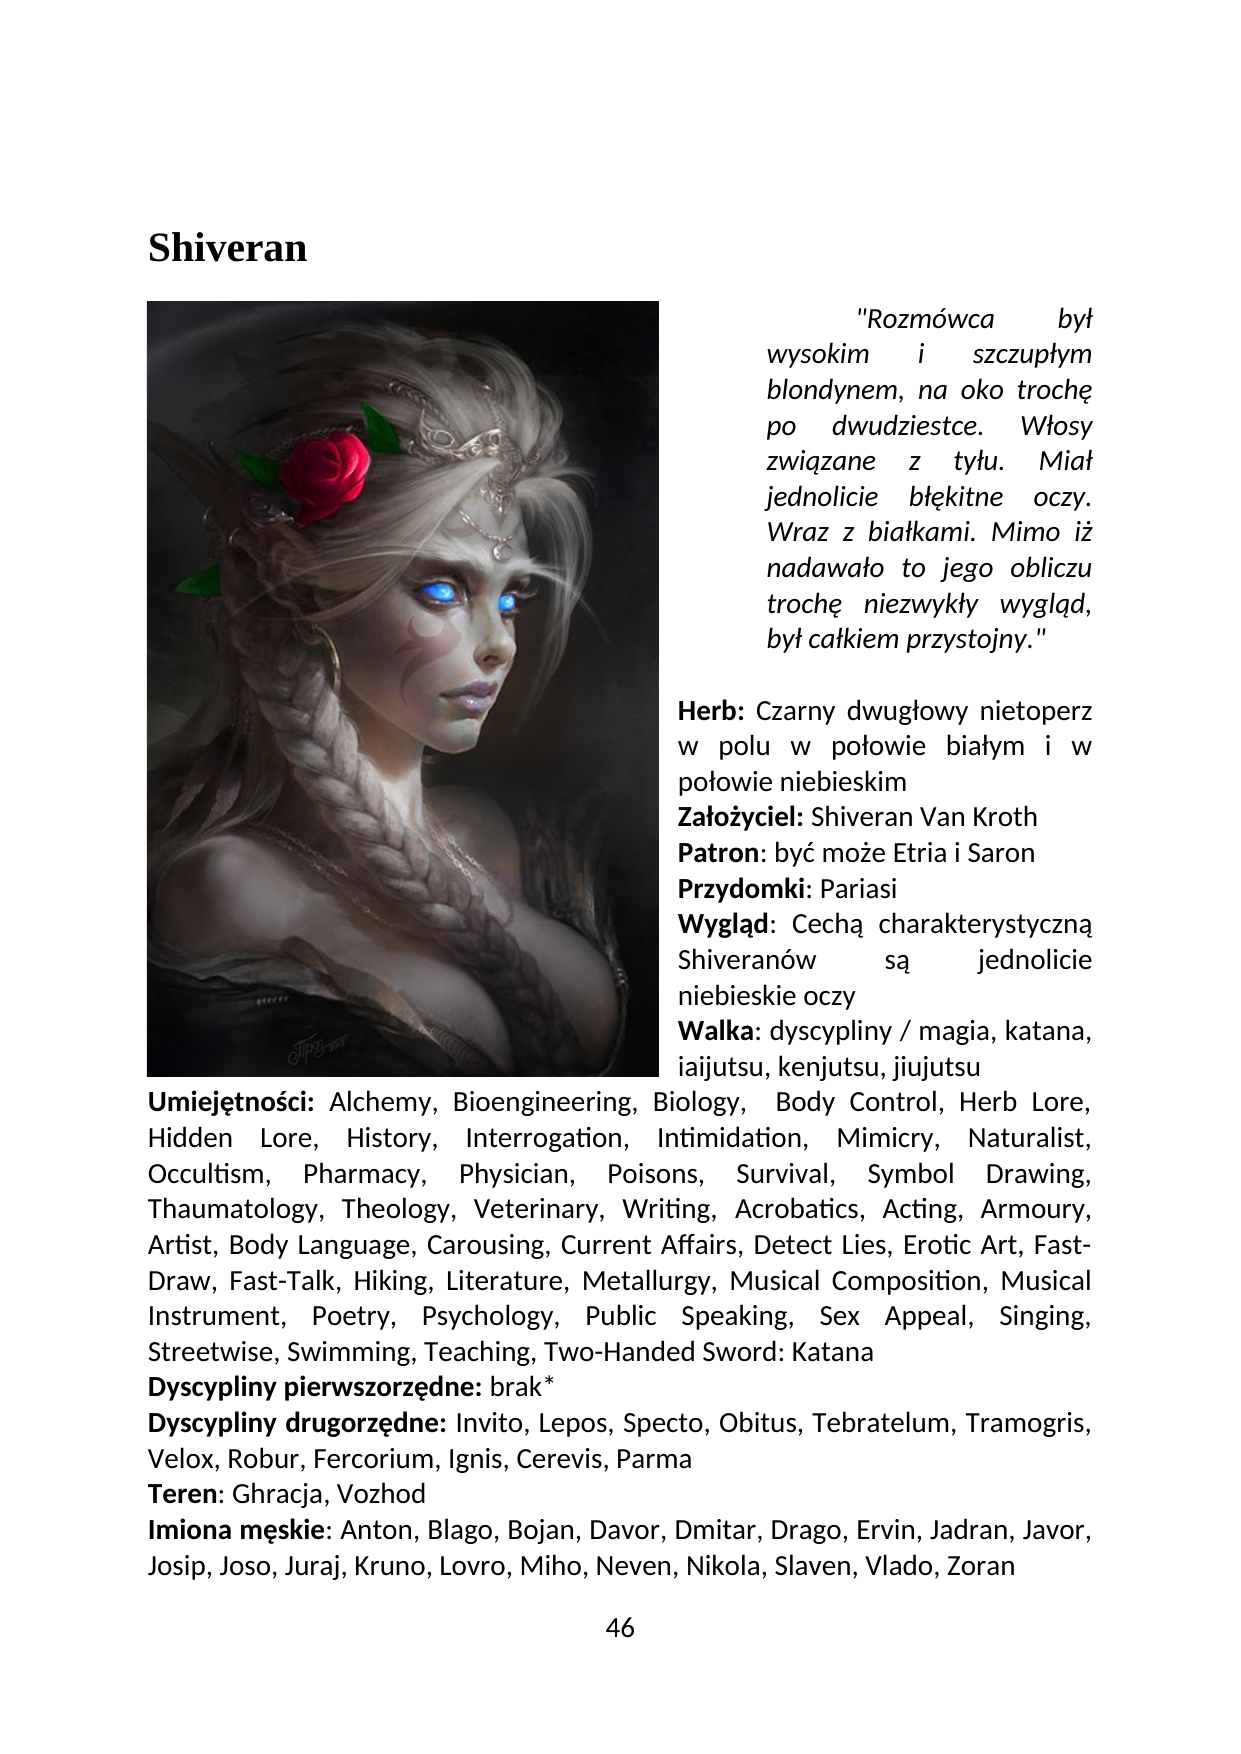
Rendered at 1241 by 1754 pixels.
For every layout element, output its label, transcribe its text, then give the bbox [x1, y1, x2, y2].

text Dyscypliny drugorzędne: Invito, Lepos, Specto, Obitus, Tebratelum, Tramogris, Velox, Robur, Fercorium, Ignis, Cerevis, Parma [148, 1404, 1093, 1475]
text Przydomki: Pariasi [659, 870, 1093, 905]
text Herb: Czarny dwugłowy nietoperz w polu w połowie białym i w połowie niebieskim [659, 692, 1093, 798]
text Umiejętności: Alchemy, Bioengineering, Biology, Body Control, Herb Lore, Hidden Lore, History, Interrogation, Intimidation, Mimicry, Naturalist, Occultism, Pharmacy, Physician, Poisons, Survival, Symbol Drawing, Thaumatology, Theology, Veterinary, Writing, Acrobatics, Acting, Armoury, Artist, Body Language, Carousing, Current Affairs, Detect Lies, Erotic Art, Fast-Draw, Fast-Talk, Hiking, Literature, Metallurgy, Musical Composition, Musical Instrument, Poetry, Psychology, Public Speaking, Sex Appeal, Singing, Streetwise, Swimming, Teaching, Two-Handed Sword: Katana [148, 1083, 1093, 1368]
text "Rozmówca był wysokim i szczupłym blondynem, na oko trochę po dwudziestce. Włosy związane z tyłu. Miał jednolicie błękitne oczy. Wraz z białkami. Mimo iż nadawało to jego obliczu trochę niezwykły wygląd, był całkiem przystojny." [236, 300, 1093, 656]
picture [146, 301, 659, 1077]
text Wygląd: Cechą charakterystyczną Shiveranów są jednolicie niebieskie oczy [659, 905, 1093, 1012]
text Walka: dyscypliny / magia, katana, iaijutsu, kenjutsu, jiujutsu [148, 1012, 1093, 1083]
subtitle Shiveran [148, 223, 1093, 271]
text Teren: Ghracja, Vozhod [148, 1475, 1093, 1511]
text Dyscypliny pierwszorzędne: brak* [148, 1368, 1093, 1404]
text Patron: być może Etria i Saron [659, 834, 1093, 870]
text Imiona męskie: Anton, Blago, Bojan, Davor, Dmitar, Drago, Ervin, Jadran, Javor, Josip, Joso, Juraj, Kruno, Lovro, Miho, Neven, Nikola, Slaven, Vlado, Zoran [148, 1511, 1093, 1582]
text Założyciel: Shiveran Van Kroth [659, 798, 1093, 834]
